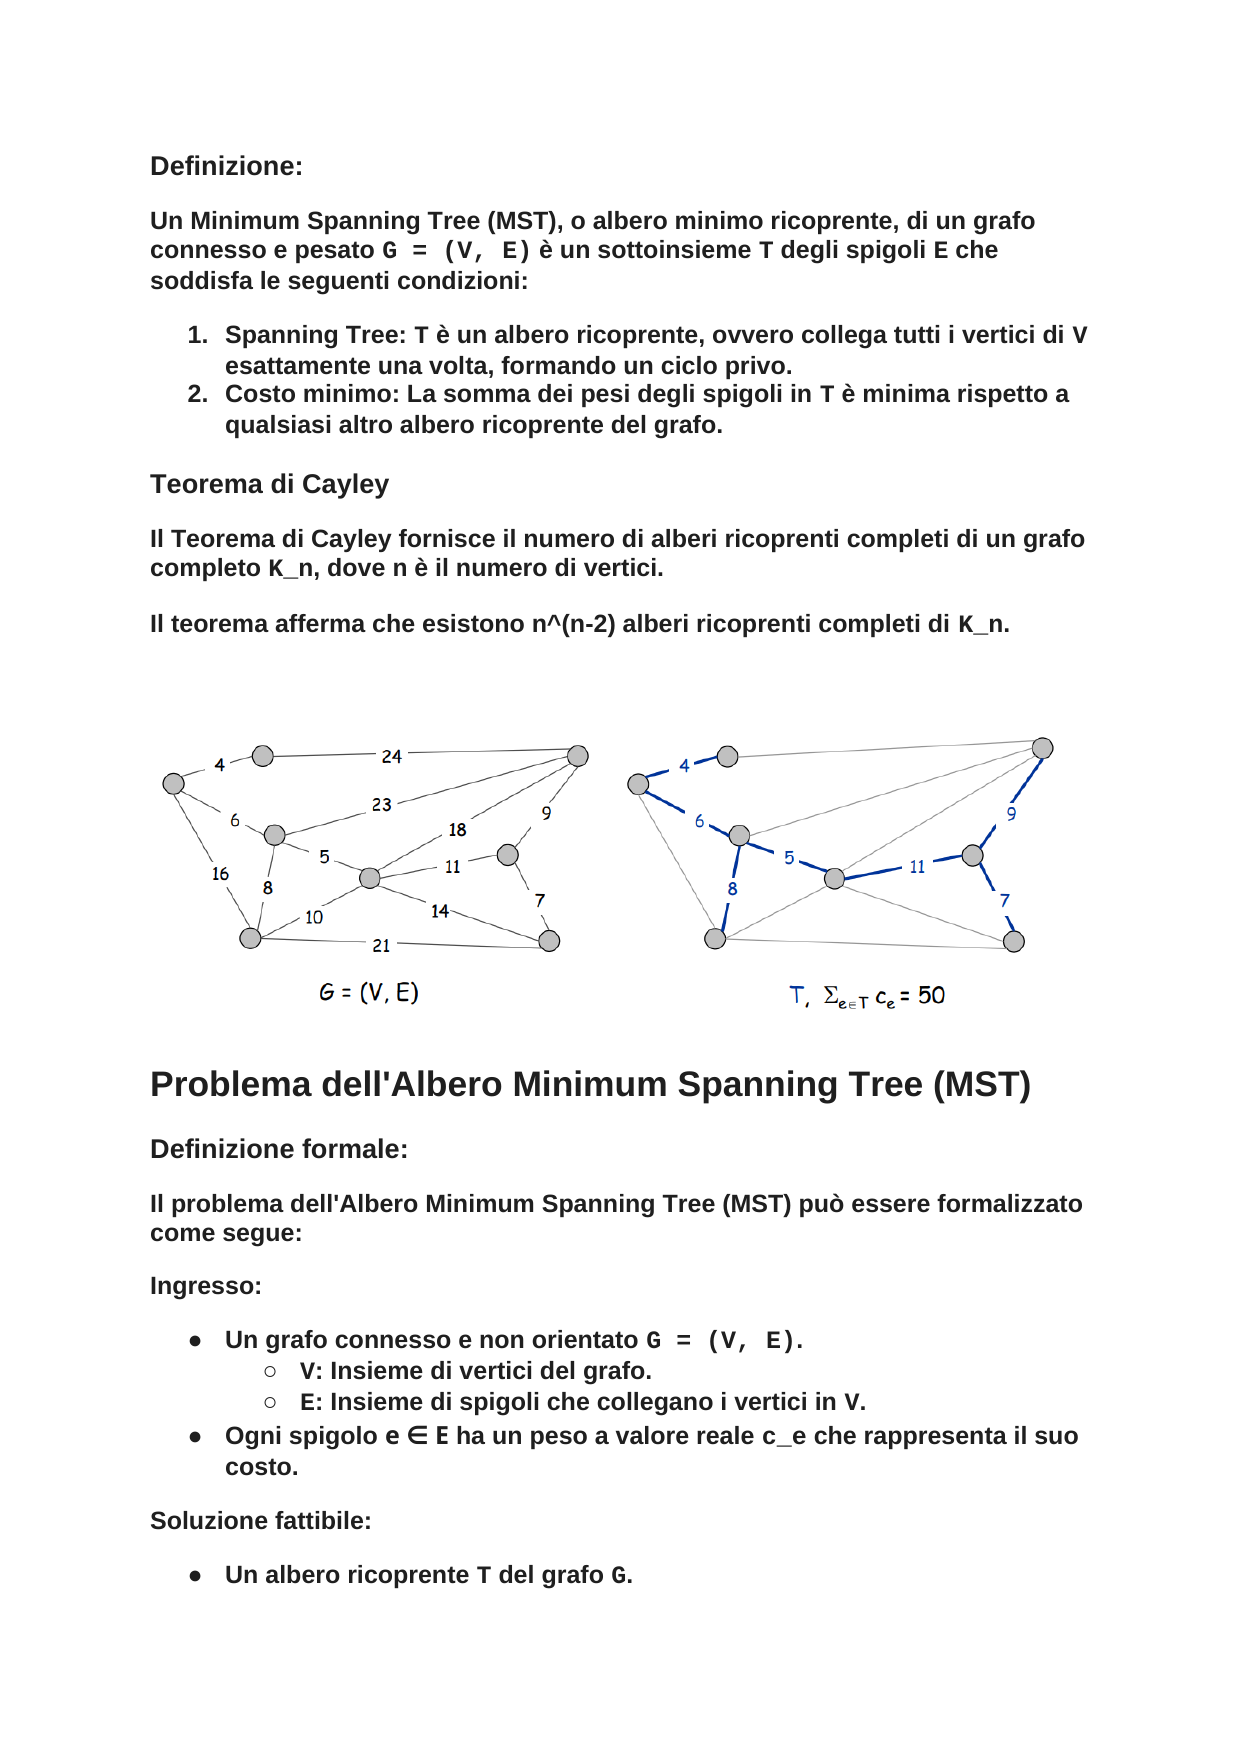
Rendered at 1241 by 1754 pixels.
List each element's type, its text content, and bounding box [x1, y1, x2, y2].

subtitle Teorema di Cayley [150, 468, 1090, 499]
subtitle Definizione: [150, 150, 1090, 181]
text Il teorema afferma che esistono n^(n-2) alberi ricoprenti completi di K_n. [150, 609, 1090, 640]
list Un grafo connesso e non orientato G = (V, E). [187, 1325, 1090, 1356]
list Costo minimo: La somma dei pesi degli spigoli in T è minima rispetto a qualsiasi altro albero ricoprente del grafo. [187, 379, 1090, 439]
list Spanning Tree: T è un albero ricoprente, ovvero collega tutti i vertici di V esattamente una volta, formando un ciclo privo. [187, 320, 1090, 379]
text Il problema dell'Albero Minimum Spanning Tree (MST) può essere formalizzato come segue: [150, 1189, 1090, 1246]
picture [150, 703, 1091, 1021]
list V: Insieme di vertici del grafo. [262, 1356, 1090, 1387]
list Ogni spigolo e ∈ E ha un peso a valore reale c_e che rappresenta il suo costo. [187, 1418, 1090, 1481]
text Ingresso: [150, 1271, 1090, 1300]
subtitle Problema dell'Albero Minimum Spanning Tree (MST) [150, 1063, 1090, 1103]
text Il Teorema di Cayley fornisce il numero di alberi ricoprenti completi di un grafo completo K_n, dove n è il numero di vertici. [150, 524, 1090, 584]
text Soluzione fattibile: [150, 1506, 1090, 1535]
subtitle Definizione formale: [150, 1133, 1090, 1164]
list Un albero ricoprente T del grafo G. [187, 1560, 1090, 1591]
list E: Insieme di spigoli che collegano i vertici in V. [262, 1387, 1090, 1418]
text Un Minimum Spanning Tree (MST), o albero minimo ricoprente, di un grafo connesso e pesato G = (V, E) è un sottoinsieme T degli spigoli E che soddisfa le seguenti condizioni: [150, 206, 1090, 295]
